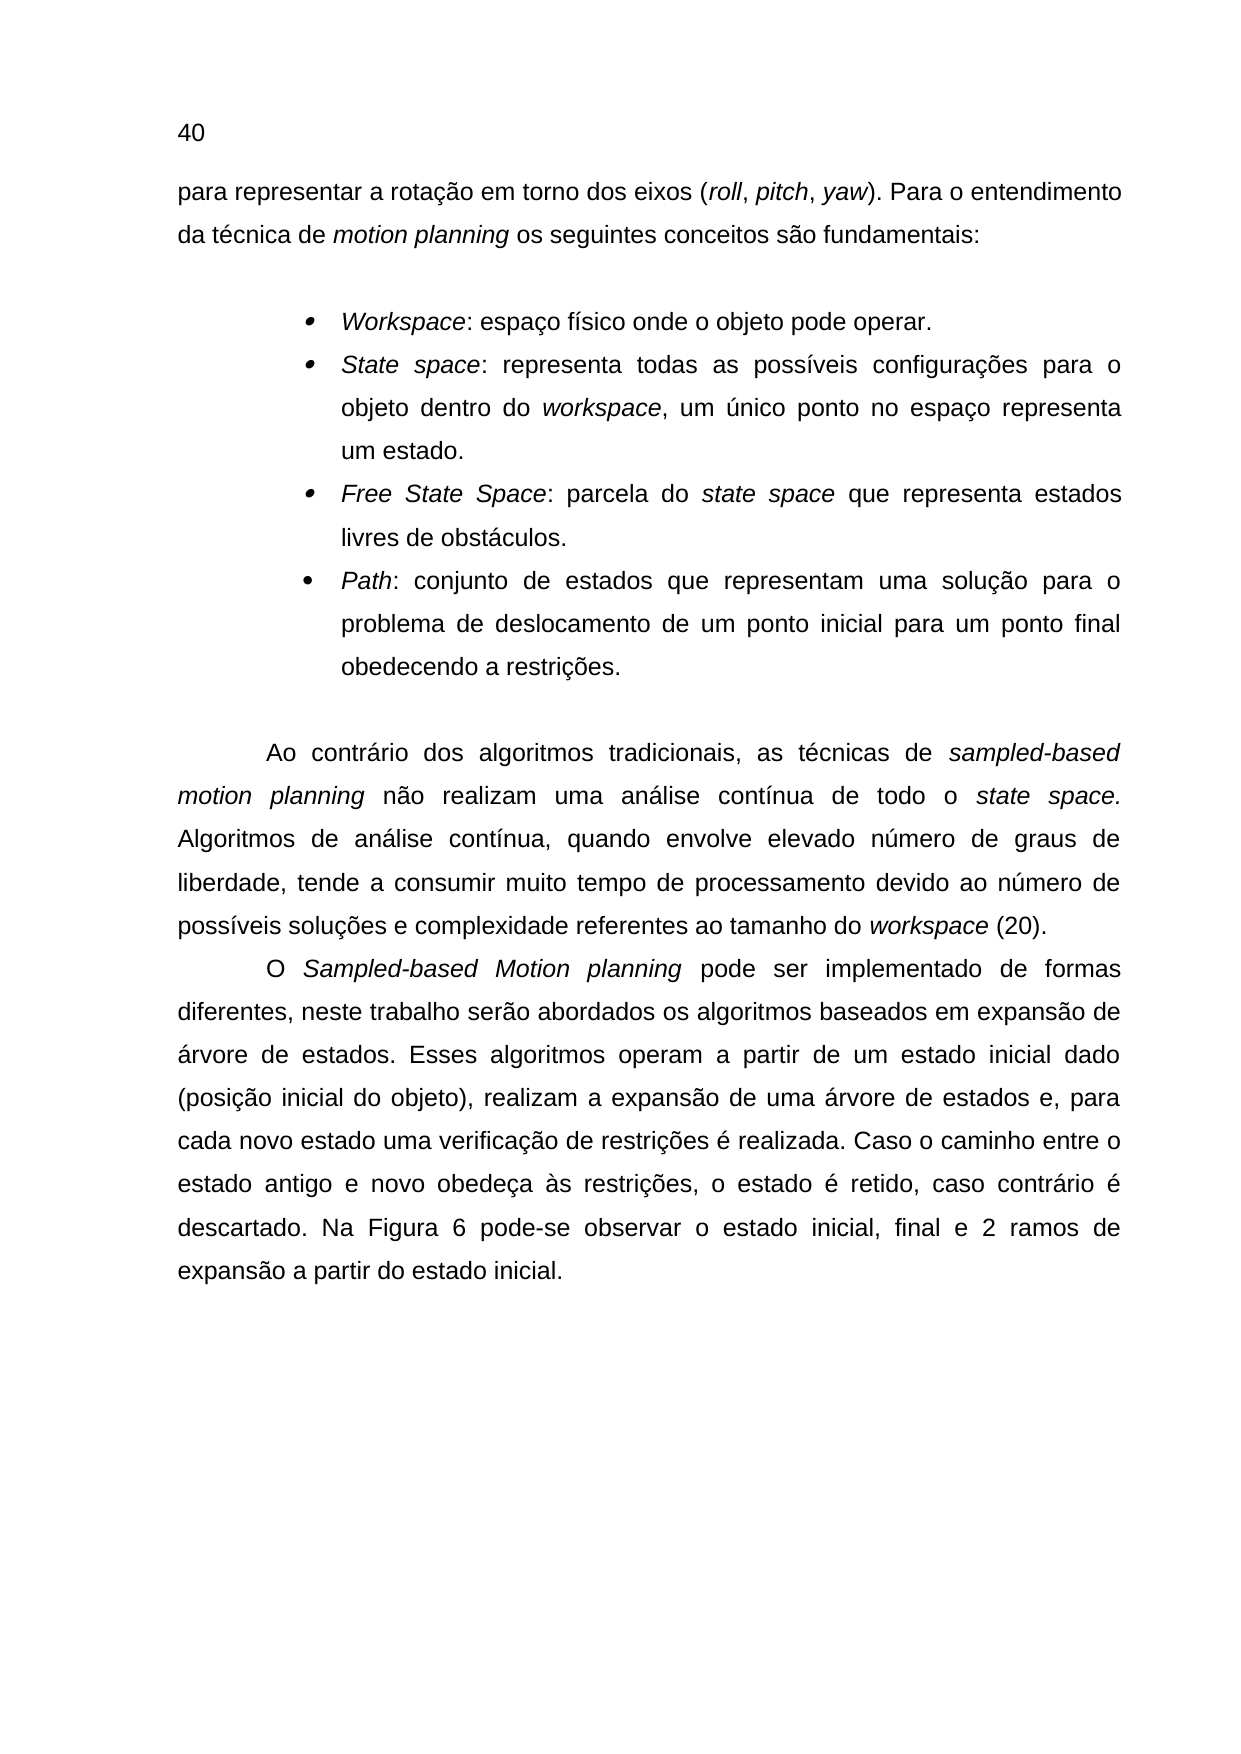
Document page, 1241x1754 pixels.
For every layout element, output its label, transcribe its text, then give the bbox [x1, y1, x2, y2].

text Ao contrário dos algoritmos tradicionais, as técnicas de sampled-based motion planning não realizam uma análise contínua de todo o state space. Algoritmos de análise contínua, quando envolve elevado número de graus de liberdade, tende a consumir muito tempo de processamento devido ao número de possíveis soluções e complexidade referentes ao tamanho do workspace . [177, 738, 1122, 939]
list Workspace: espaço físico onde o objeto pode operar. [303, 307, 1122, 335]
list Path: conjunto de estados que representam uma solução para o problema de deslocamento de um ponto inicial para um ponto final obedecendo a restrições. [303, 566, 1122, 681]
list State space: representa todas as possíveis configurações para o objeto dentro do workspace, um único ponto no espaço representa um estado. [303, 350, 1122, 465]
text O Sampled-based Motion planning pode ser implementado de formas diferentes, neste trabalho serão abordados os algoritmos baseados em expansão de árvore de estados. Esses algoritmos operam a partir de um estado inicial dado (posição inicial do objeto), realizam a expansão de uma árvore de estados e, para cada novo estado uma verificação de restrições é realizada. Caso o caminho entre o estado antigo e novo obedeça às restrições, o estado é retido, caso contrário é descartado. Na Figura 6 pode-se observar o estado inicial, final e 2 ramos de expansão a partir do estado inicial. [177, 954, 1122, 1284]
list Free State Space: parcela do state space que representa estados livres de obstáculos. [303, 479, 1122, 551]
